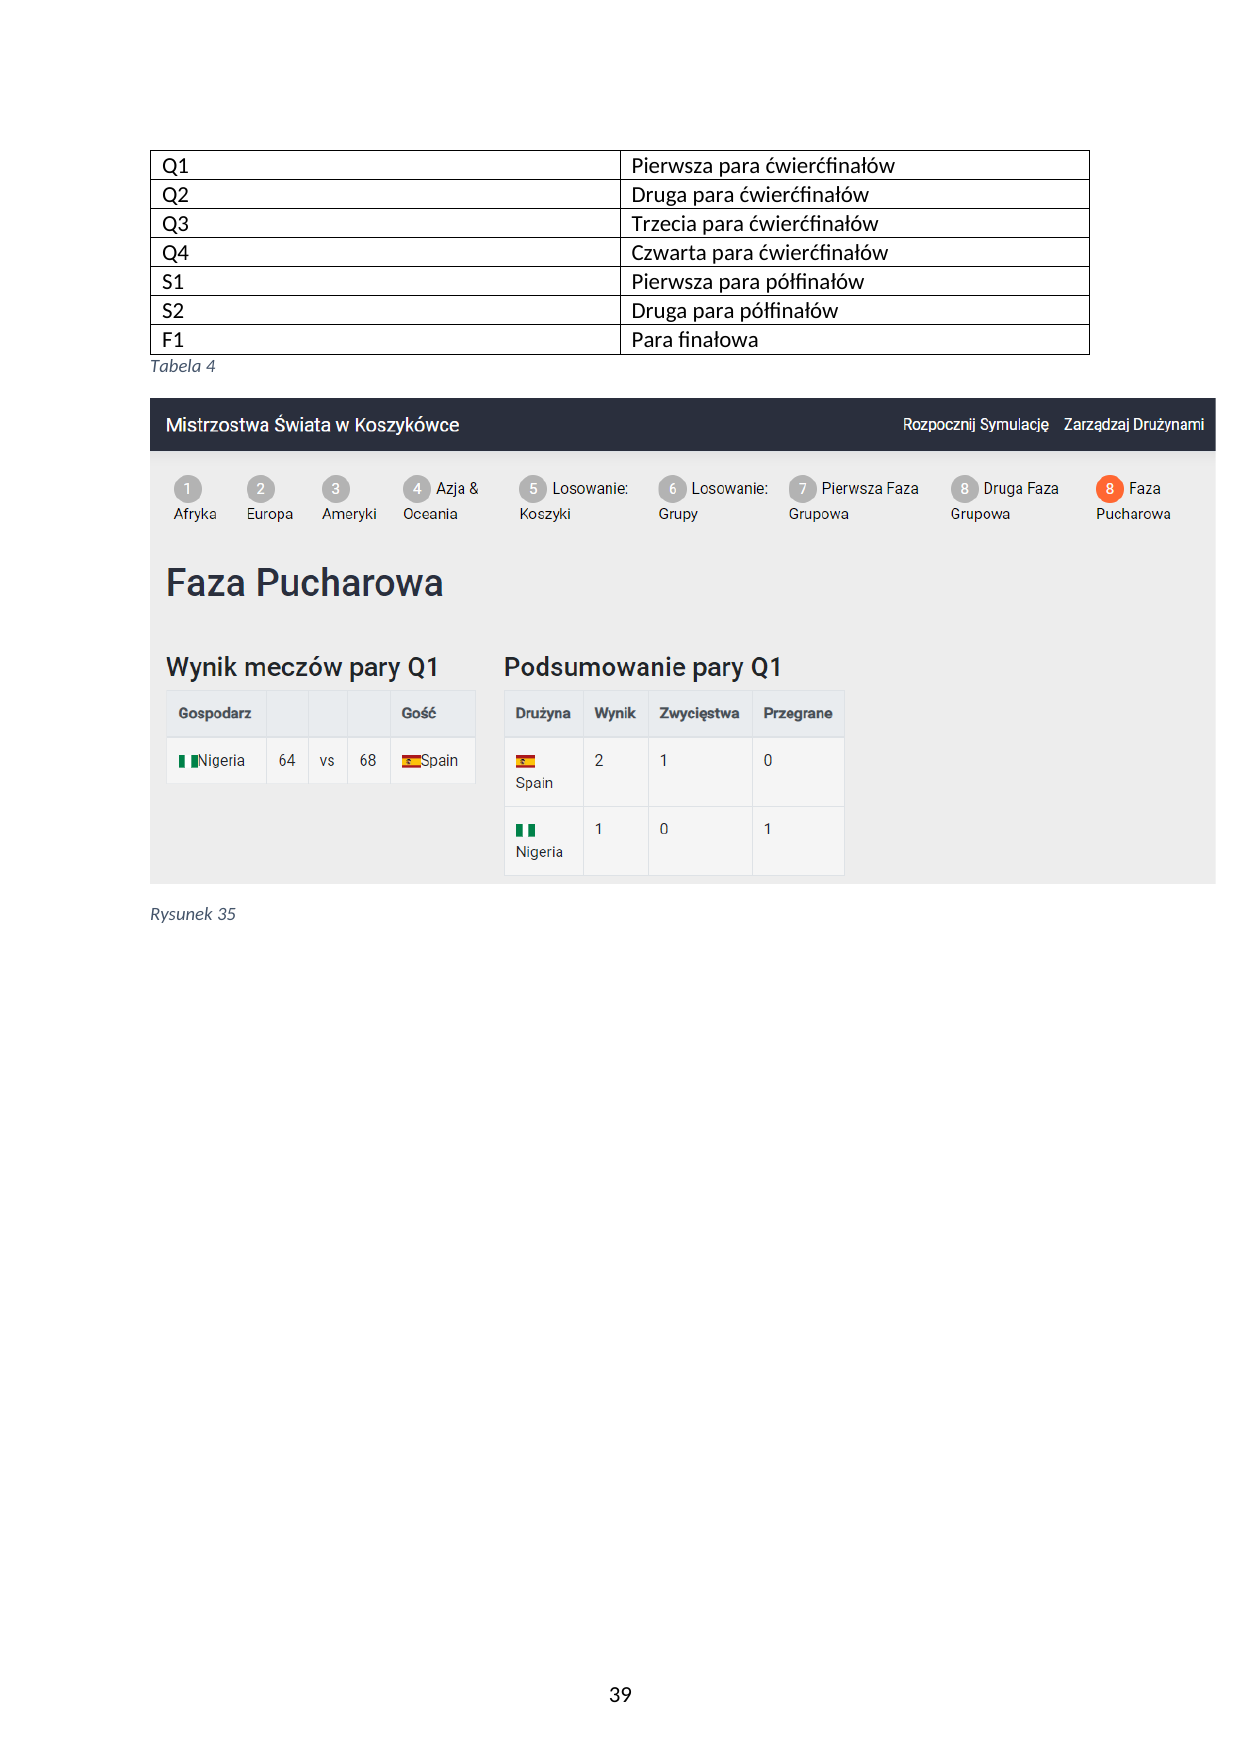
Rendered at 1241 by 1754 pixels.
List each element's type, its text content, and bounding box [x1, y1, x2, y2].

table_cell Q4 [151, 238, 620, 266]
table_cell Q3 [151, 209, 620, 237]
table_cell F1 [151, 325, 620, 353]
table_cell S2 [151, 296, 620, 324]
table_cell Czwarta para ćwierćfinałów [621, 238, 1089, 266]
table_header Pierwsza para ćwierćfinałów [621, 151, 1089, 179]
table_header Q1 [151, 151, 620, 179]
text Tabela 4 [150, 355, 1090, 377]
table_cell Druga para ćwierćfinałów [621, 180, 1089, 208]
table_cell Pierwsza para półfinałów [621, 267, 1089, 295]
table_cell Trzecia para ćwierćfinałów [621, 209, 1089, 237]
table_cell Druga para półfinałów [621, 296, 1089, 324]
table_cell Q2 [151, 180, 620, 208]
text Rysunek 35 [150, 902, 1090, 925]
table_cell Para finałowa [621, 325, 1089, 353]
picture [150, 398, 1216, 884]
table_cell S1 [151, 267, 620, 295]
